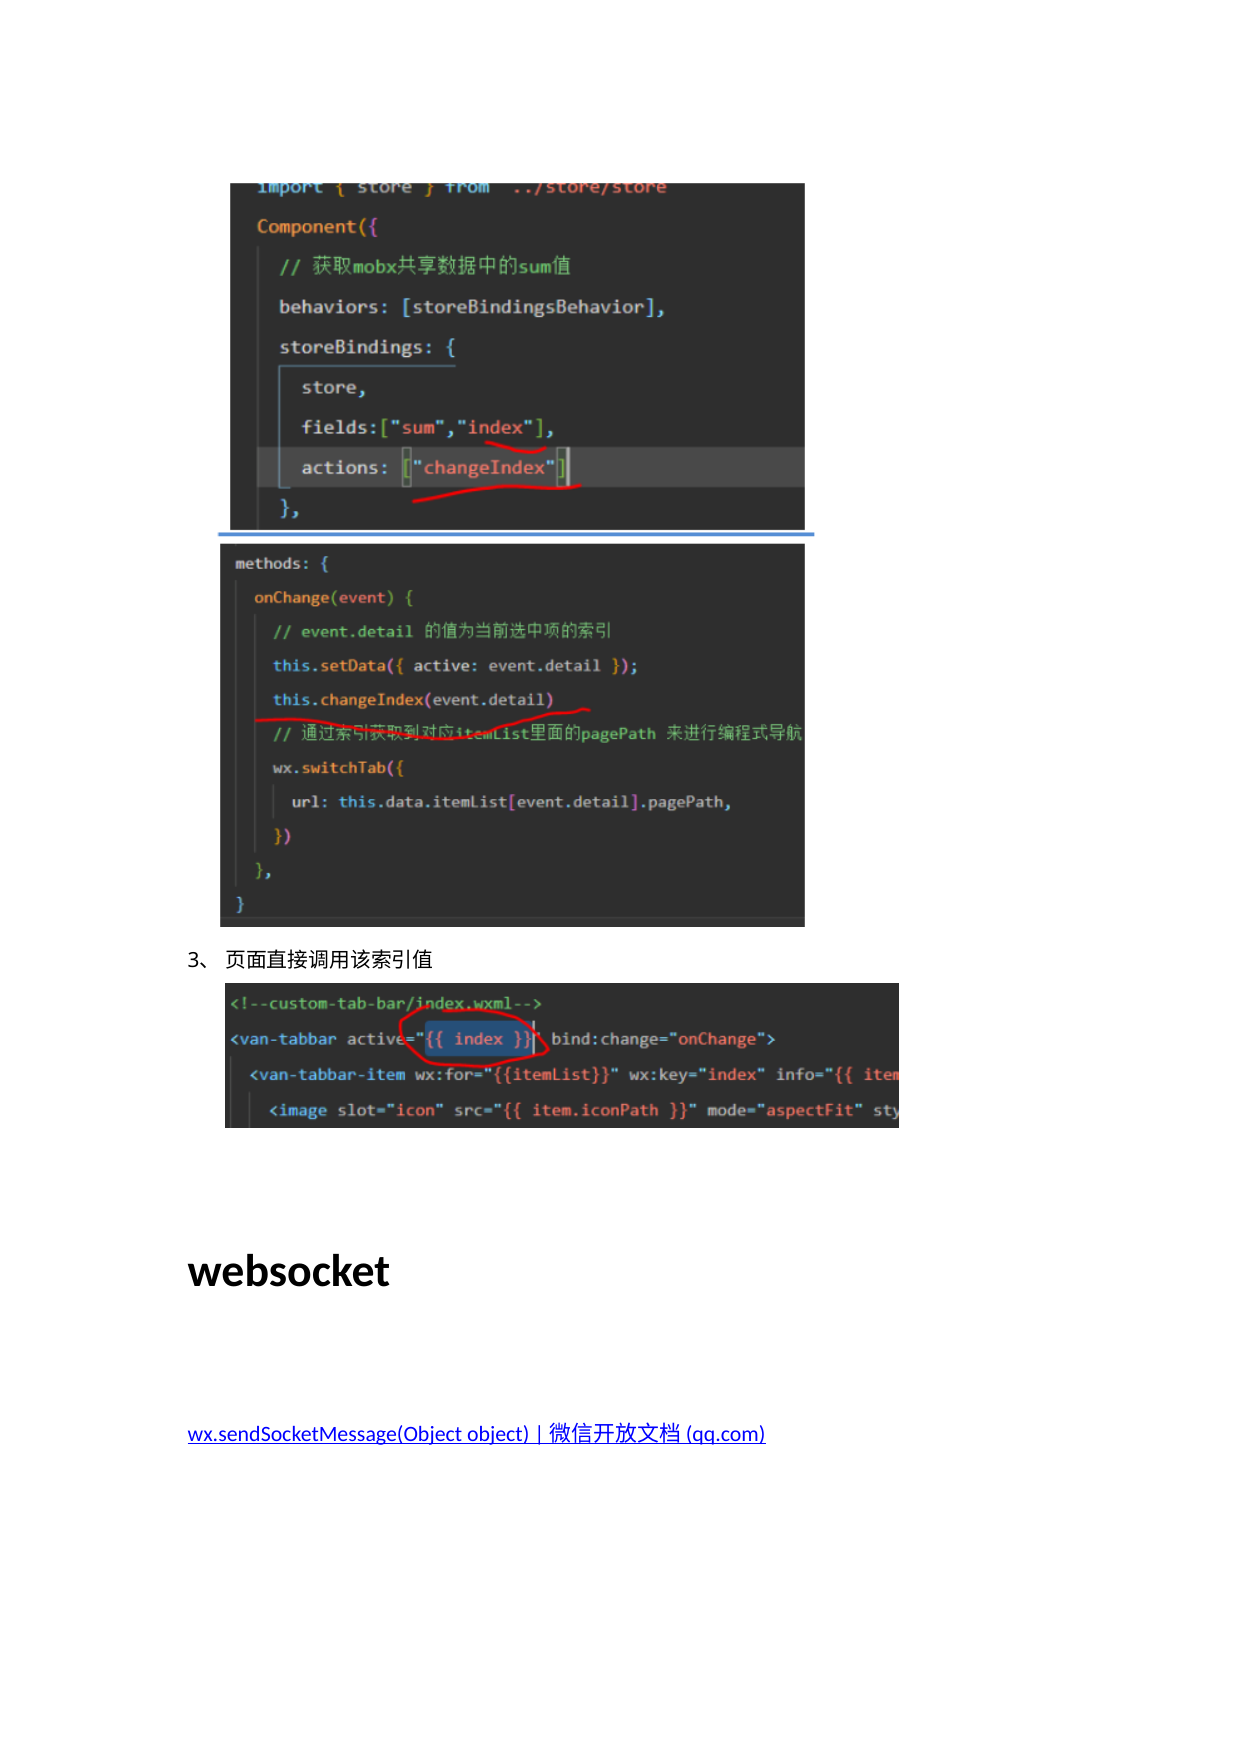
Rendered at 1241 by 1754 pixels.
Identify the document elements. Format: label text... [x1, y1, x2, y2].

subtitle websocket [187, 1237, 1053, 1302]
picture [209, 177, 815, 927]
picture [225, 983, 899, 1128]
list 页面直接调用该索引值 [187, 942, 1053, 974]
text wx.sendSocketMessage(Object object) | 微信开放文档 (qq.com) [187, 1416, 1053, 1448]
